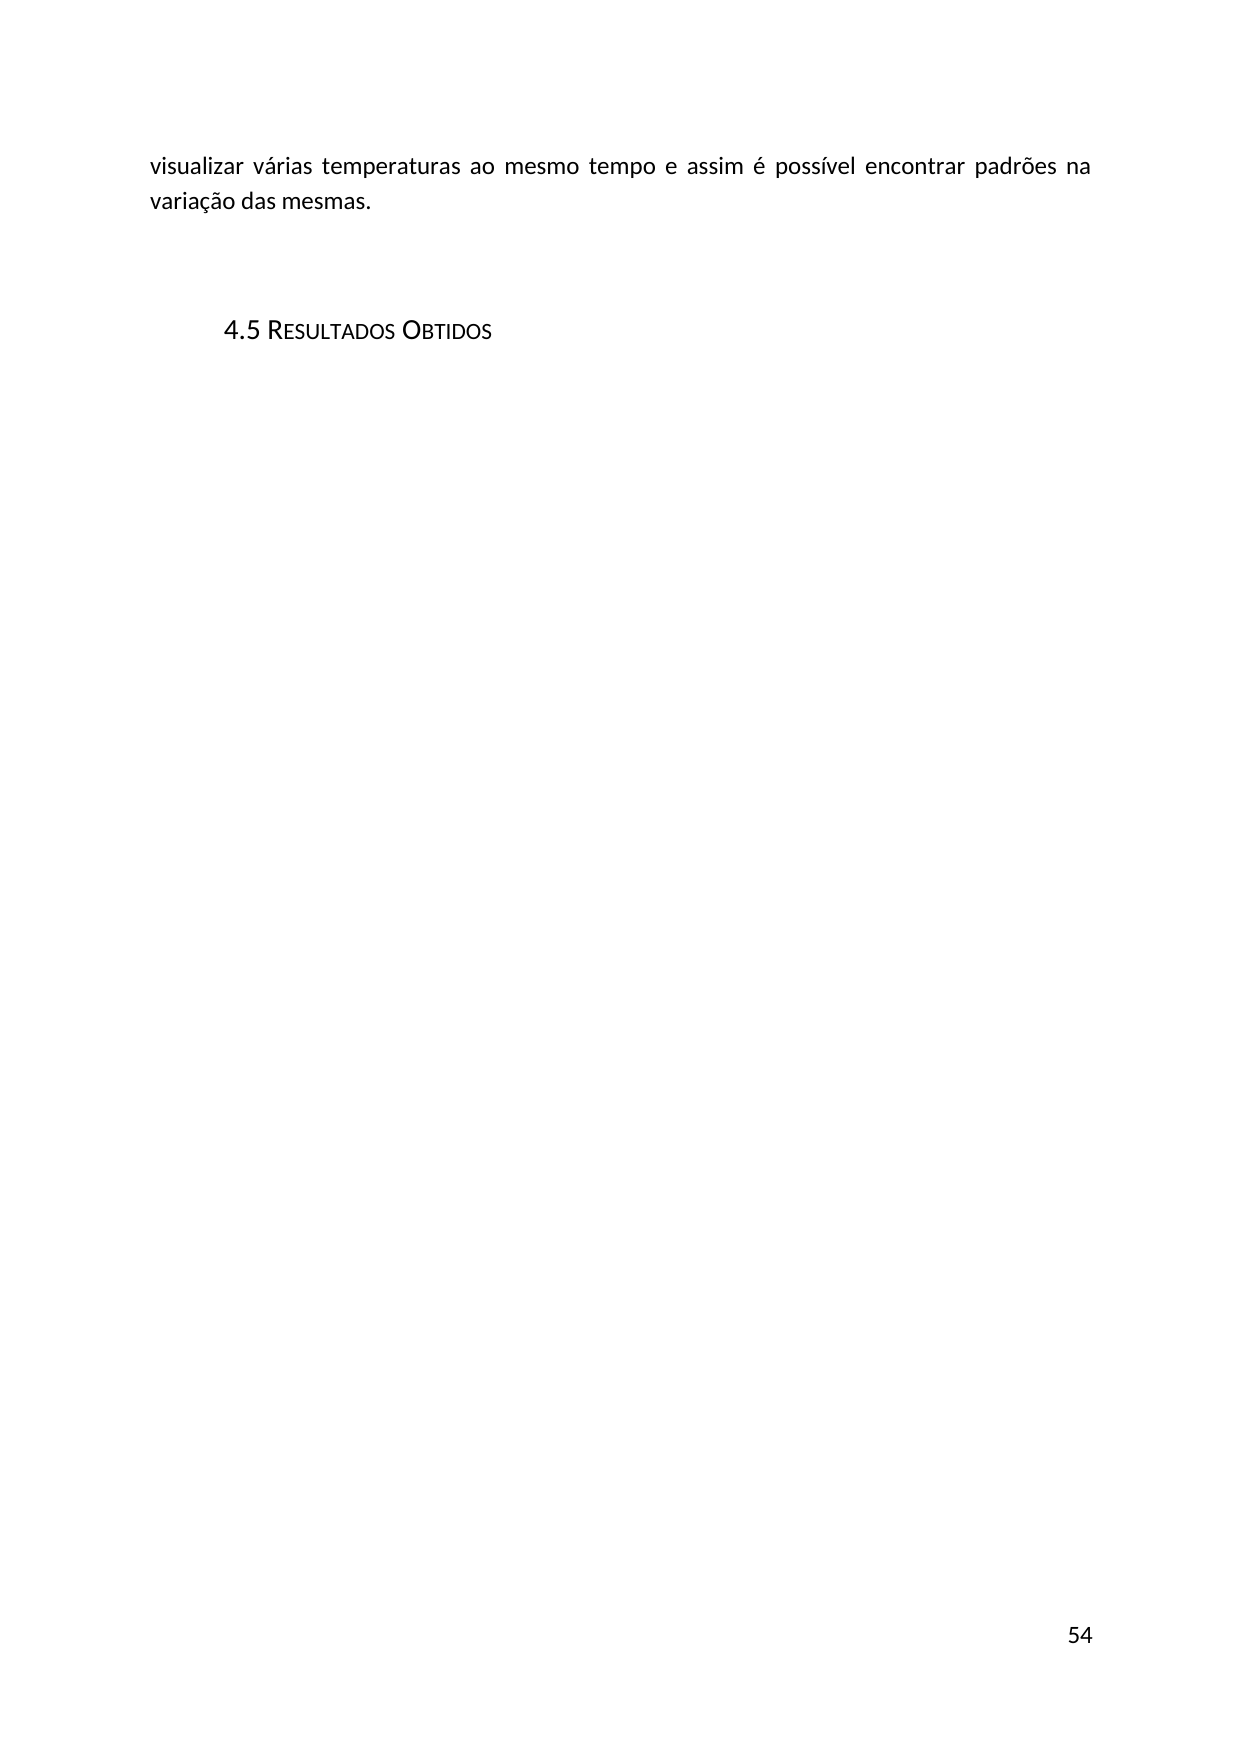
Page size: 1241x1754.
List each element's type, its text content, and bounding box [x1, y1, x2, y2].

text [150, 150, 1092, 216]
subtitle 4.5 Resultados Obtidos [150, 311, 1092, 346]
